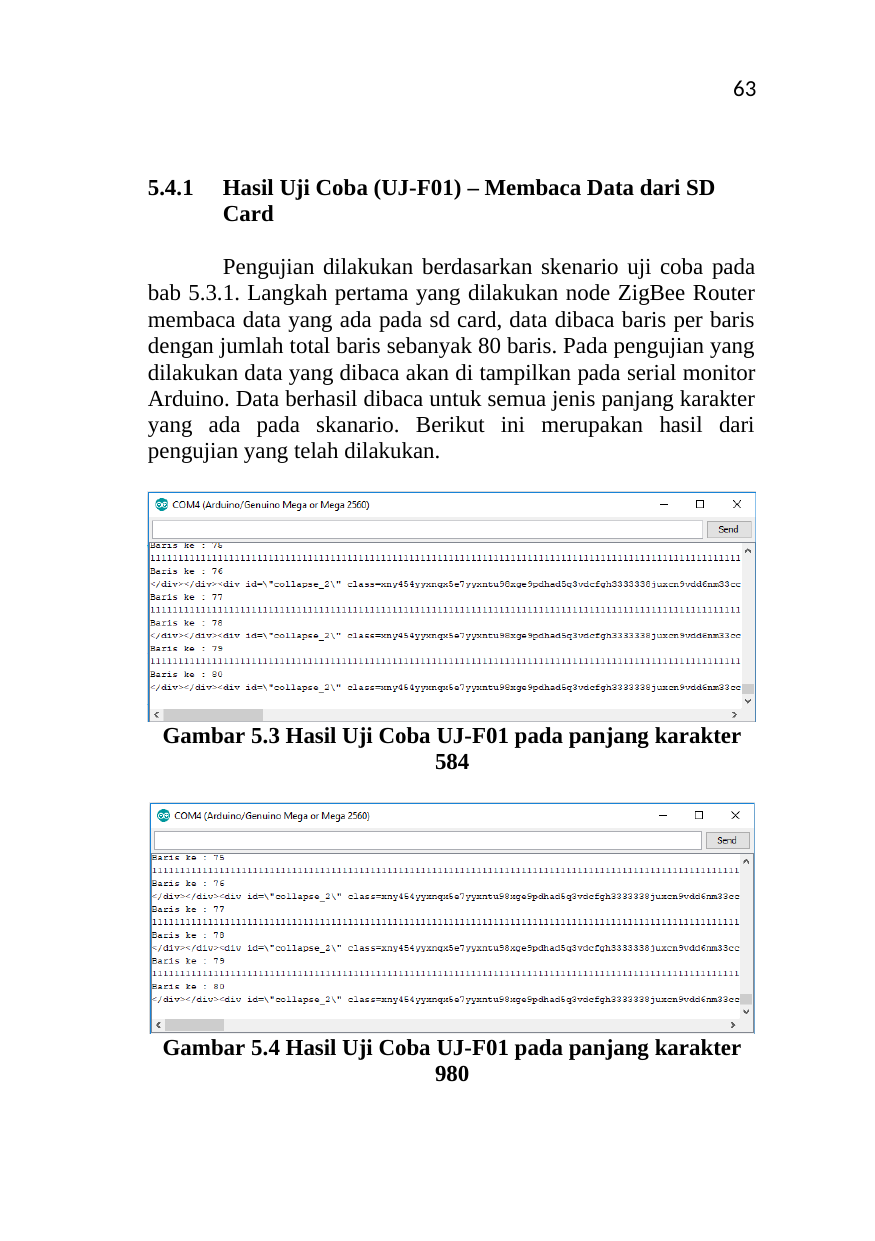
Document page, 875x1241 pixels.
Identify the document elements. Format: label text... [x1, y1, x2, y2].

text Gambar 5.3 Hasil Uji Coba UJ-F01 pada panjang karakter 584 [148, 722, 756, 774]
subtitle Hasil Uji Coba (UJ-F01) – Membaca Data dari SD Card [148, 174, 756, 227]
text Gambar 5.4 Hasil Uji Coba UJ-F01 pada panjang karakter 980 [148, 1034, 756, 1087]
text Pengujian dilakukan berdasarkan skenario uji coba pada bab 5.3.1. Langkah pertama yang dilakukan node ZigBee Router membaca data yang ada pada sd card, data dibaca baris per baris dengan jumlah total baris sebanyak 80 baris. Pada pengujian yang dilakukan data yang dibaca akan di tampilkan pada serial monitor Arduino. Data berhasil dibaca untuk semua jenis panjang karakter yang ada pada skanario. Berikut ini merupakan hasil dari pengujian yang telah dilakukan. [148, 253, 756, 464]
picture [149, 802, 755, 1034]
picture [147, 491, 756, 722]
